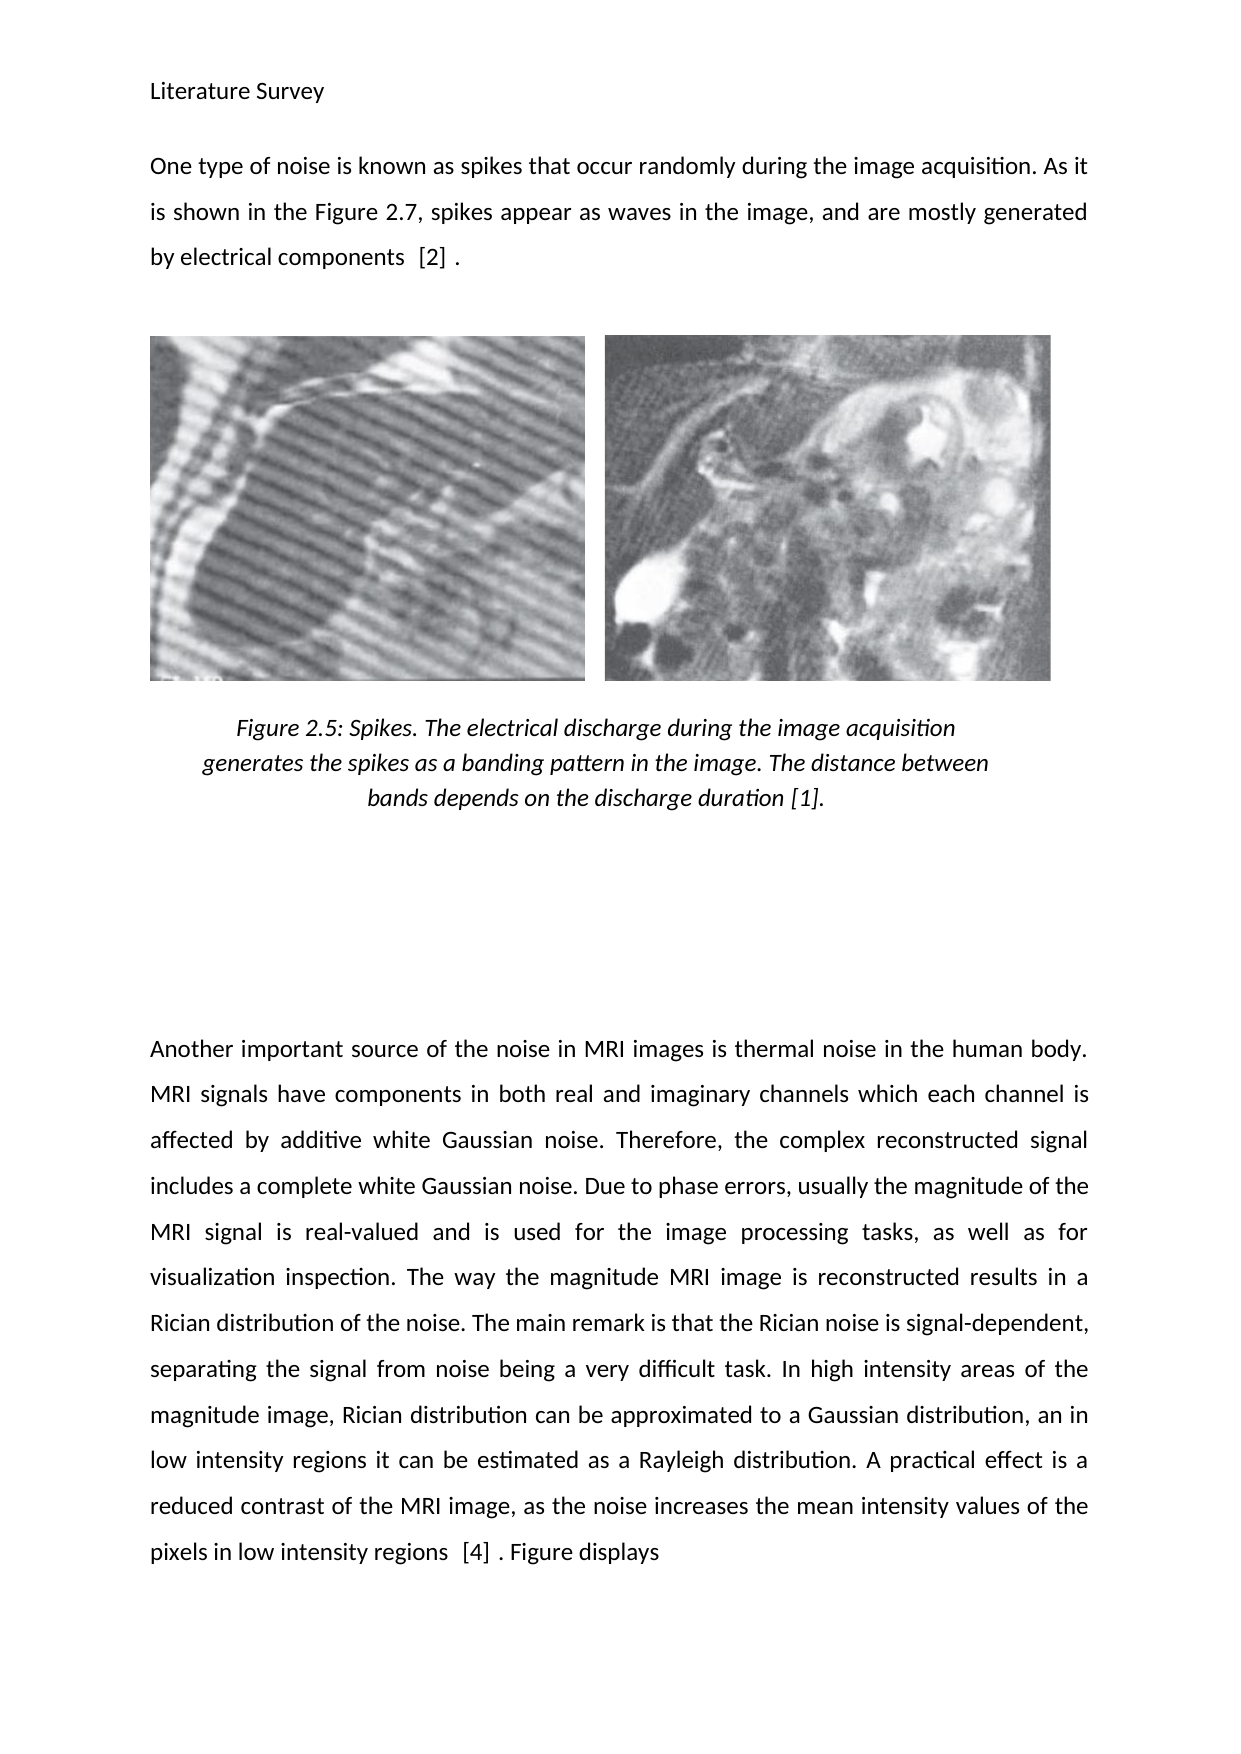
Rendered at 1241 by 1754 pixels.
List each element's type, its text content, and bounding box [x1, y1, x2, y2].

picture [150, 336, 585, 681]
picture [604, 335, 1051, 681]
text One type of noise is known as spikes that occur randomly during the image acquisition. As it is shown in the Figure 2.7, spikes appear as waves in the image, and are mostly generated by electrical components . [150, 150, 1090, 272]
text Another important source of the noise in MRI images is thermal noise in the human body. MRI signals have components in both real and imaginary channels which each channel is affected by additive white Gaussian noise. Therefore, the complex reconstructed signal includes a complete white Gaussian noise. Due to phase errors, usually the magnitude of the MRI signal is real-valued and is used for the image processing tasks, as well as for visualization inspection. The way the magnitude MRI image is reconstructed results in a Rician distribution of the noise. The main remark is that the Rician noise is signal-dependent, separating the signal from noise being a very difficult task. In high intensity areas of the magnitude image, Rician distribution can be approximated to a Gaussian distribution, an in low intensity regions it can be estimated as a Rayleigh distribution. A practical effect is a reduced contrast of the MRI image, as the noise increases the mean intensity values of the pixels in low intensity regions . Figure displays [150, 1033, 1090, 1566]
